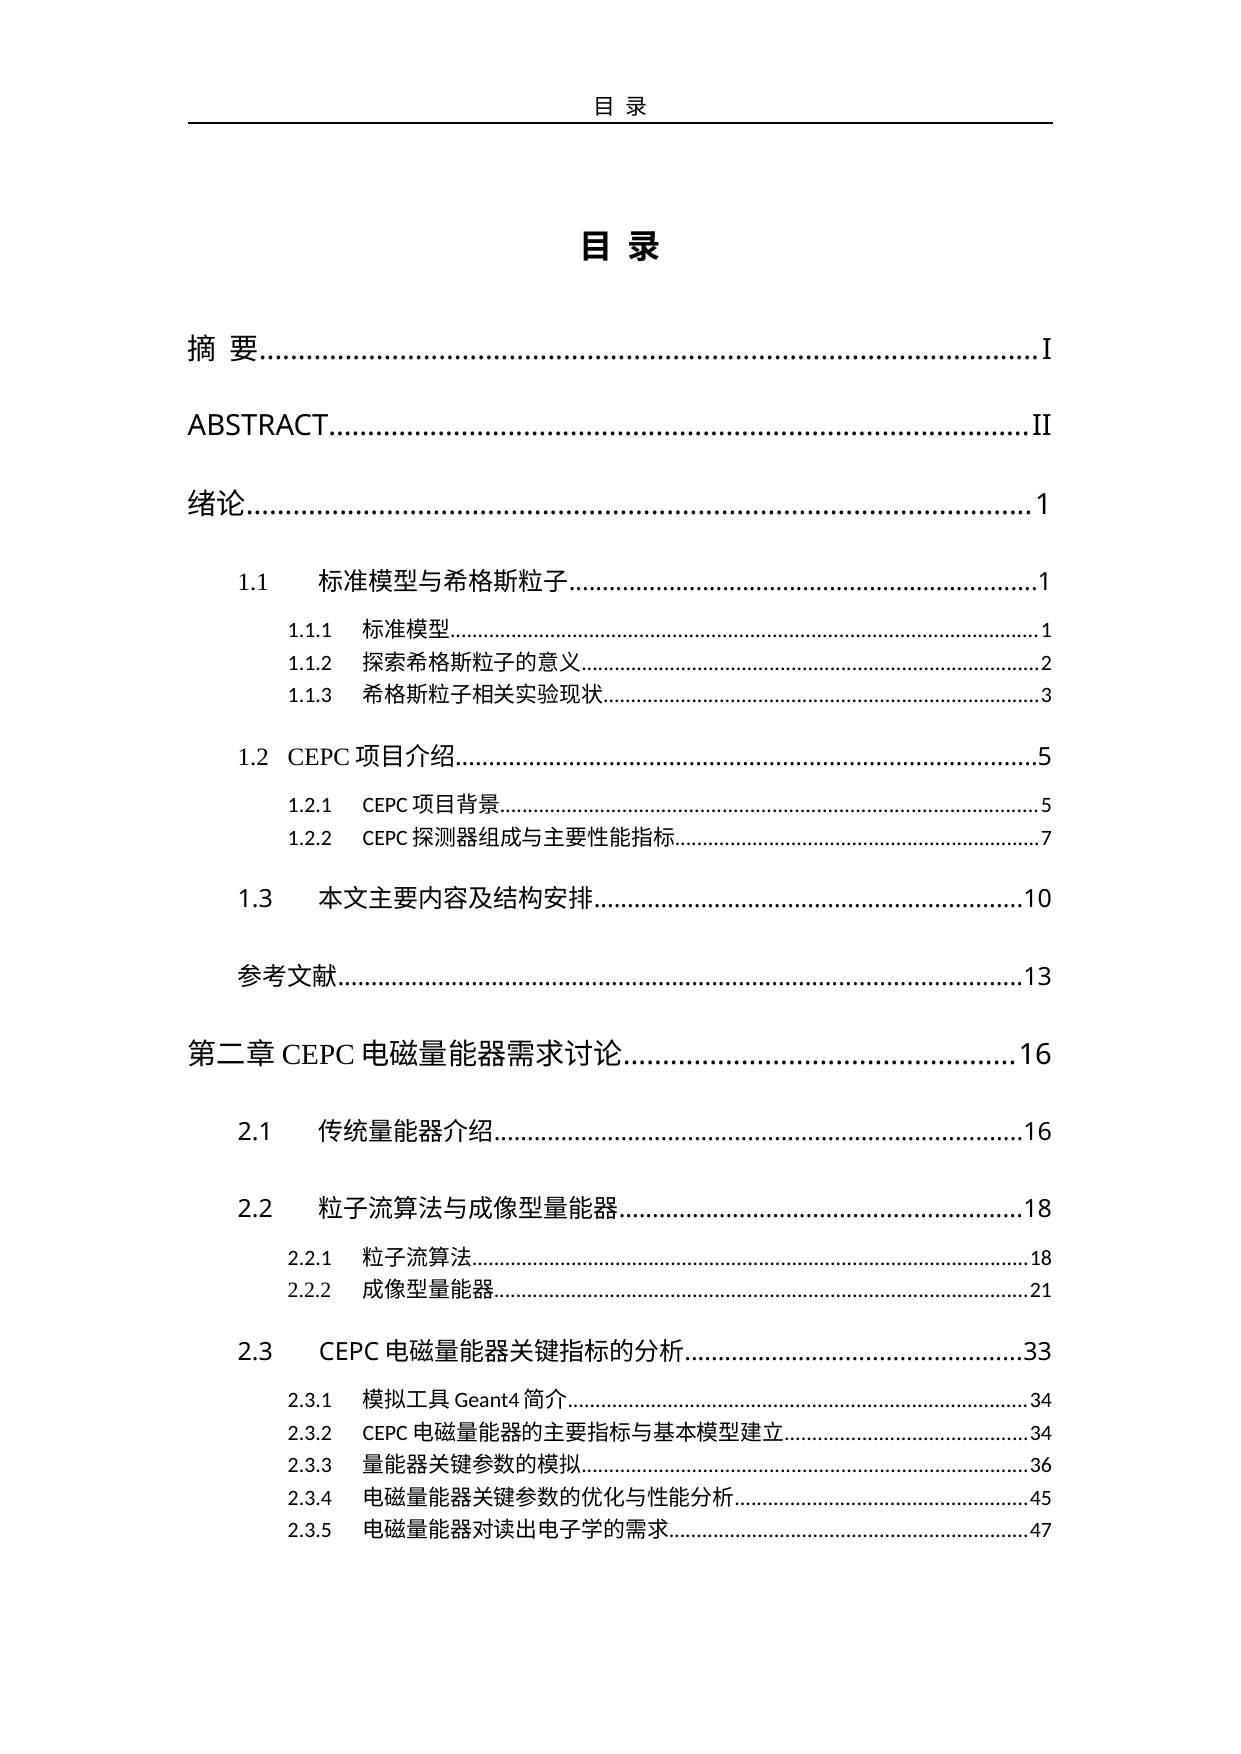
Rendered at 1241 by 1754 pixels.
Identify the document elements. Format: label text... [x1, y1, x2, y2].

text 2.3.5 电磁量能器对读出电子学的需求 47 [287, 1512, 1053, 1544]
text 1.1.2 探索希格斯粒子的意义 2 [287, 644, 1053, 677]
text 1.1 标准模型与希格斯粒子 1 [237, 547, 1053, 612]
text 1.2 CEPC项目介绍 5 [237, 722, 1053, 787]
text 目 录 [187, 212, 1053, 277]
text 1.1.1 标准模型 1 [287, 612, 1053, 644]
text 2.3.4 电磁量能器关键参数的优化与性能分析 45 [287, 1479, 1053, 1512]
text 1.2.2 CEPC探测器组成与主要性能指标 7 [287, 819, 1053, 852]
text 绪论 1 [187, 469, 1053, 534]
text 第二章 CEPC电磁量能器需求讨论 16 [187, 1019, 1053, 1084]
text 1.3 本文主要内容及结构安排 10 [237, 864, 1053, 929]
text 2.3 CEPC电磁量能器关键指标的分析 33 [237, 1317, 1053, 1382]
text 1.2.1 CEPC项目背景 5 [287, 787, 1053, 819]
text 1.1.3 希格斯粒子相关实验现状 3 [287, 677, 1053, 709]
text 参考文献 13 [237, 942, 1053, 1007]
text 2.2.2 成像型量能器 21 [287, 1272, 1053, 1304]
text 2.3.3 量能器关键参数的模拟 36 [287, 1447, 1053, 1479]
text 摘 要 I [187, 314, 1053, 379]
text ABSTRACT II [187, 392, 1053, 457]
text 2.3.2 CEPC电磁量能器的主要指标与基本模型建立 34 [287, 1414, 1053, 1447]
text 2.2 粒子流算法与成像型量能器 18 [237, 1174, 1053, 1239]
text 2.1 传统量能器介绍 16 [237, 1097, 1053, 1162]
text 2.2.1 粒子流算法 18 [287, 1239, 1053, 1272]
text 2.3.1 模拟工具Geant4简介 34 [287, 1382, 1053, 1414]
